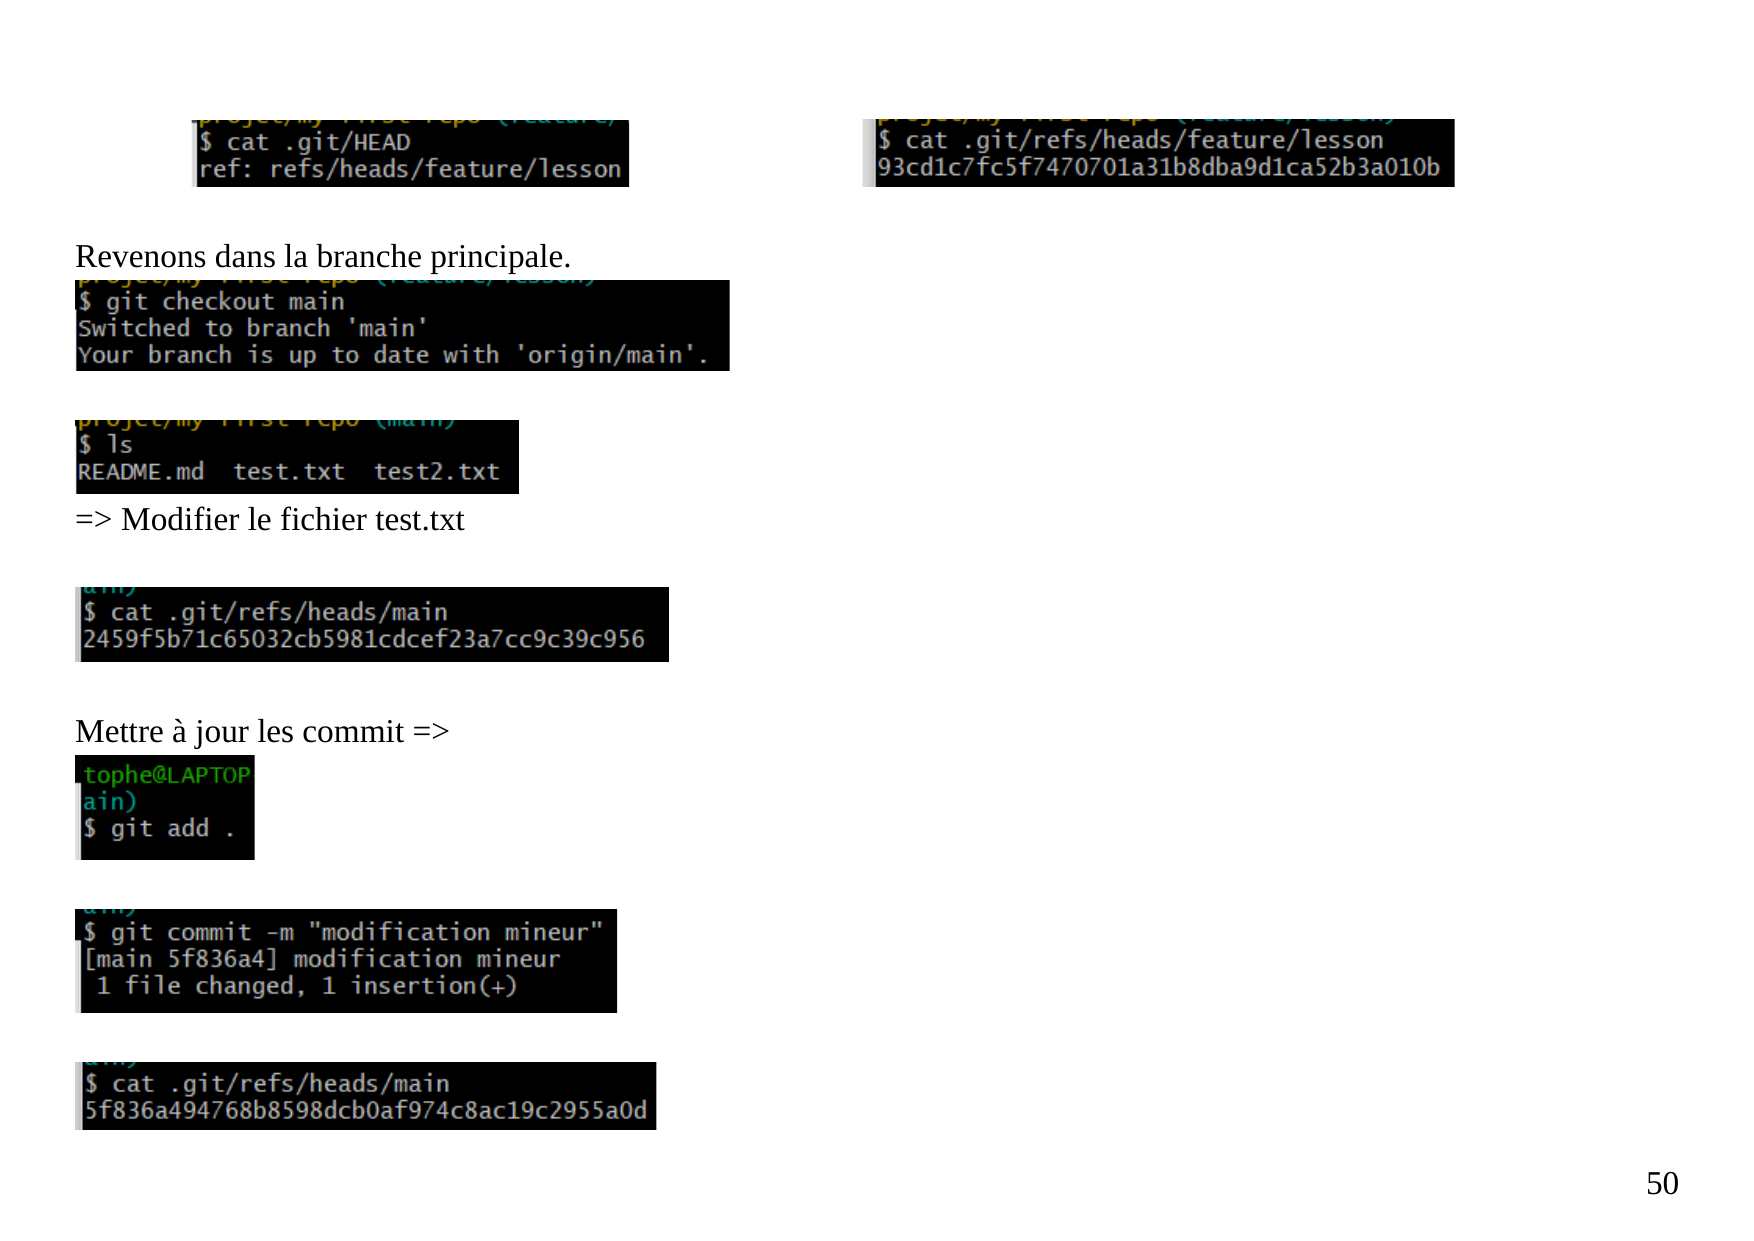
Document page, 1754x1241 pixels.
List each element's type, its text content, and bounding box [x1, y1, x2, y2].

picture [75, 420, 519, 494]
text Mettre à jour les commit => [75, 711, 1679, 749]
picture [75, 280, 730, 371]
picture [75, 1062, 657, 1130]
picture [75, 587, 669, 662]
picture [191, 120, 630, 187]
picture [75, 755, 255, 860]
text Revenons dans la branche principale. [75, 236, 1679, 274]
text => Modifier le fichier test.txt [75, 500, 1679, 538]
picture [75, 909, 618, 1013]
picture [862, 119, 1455, 187]
